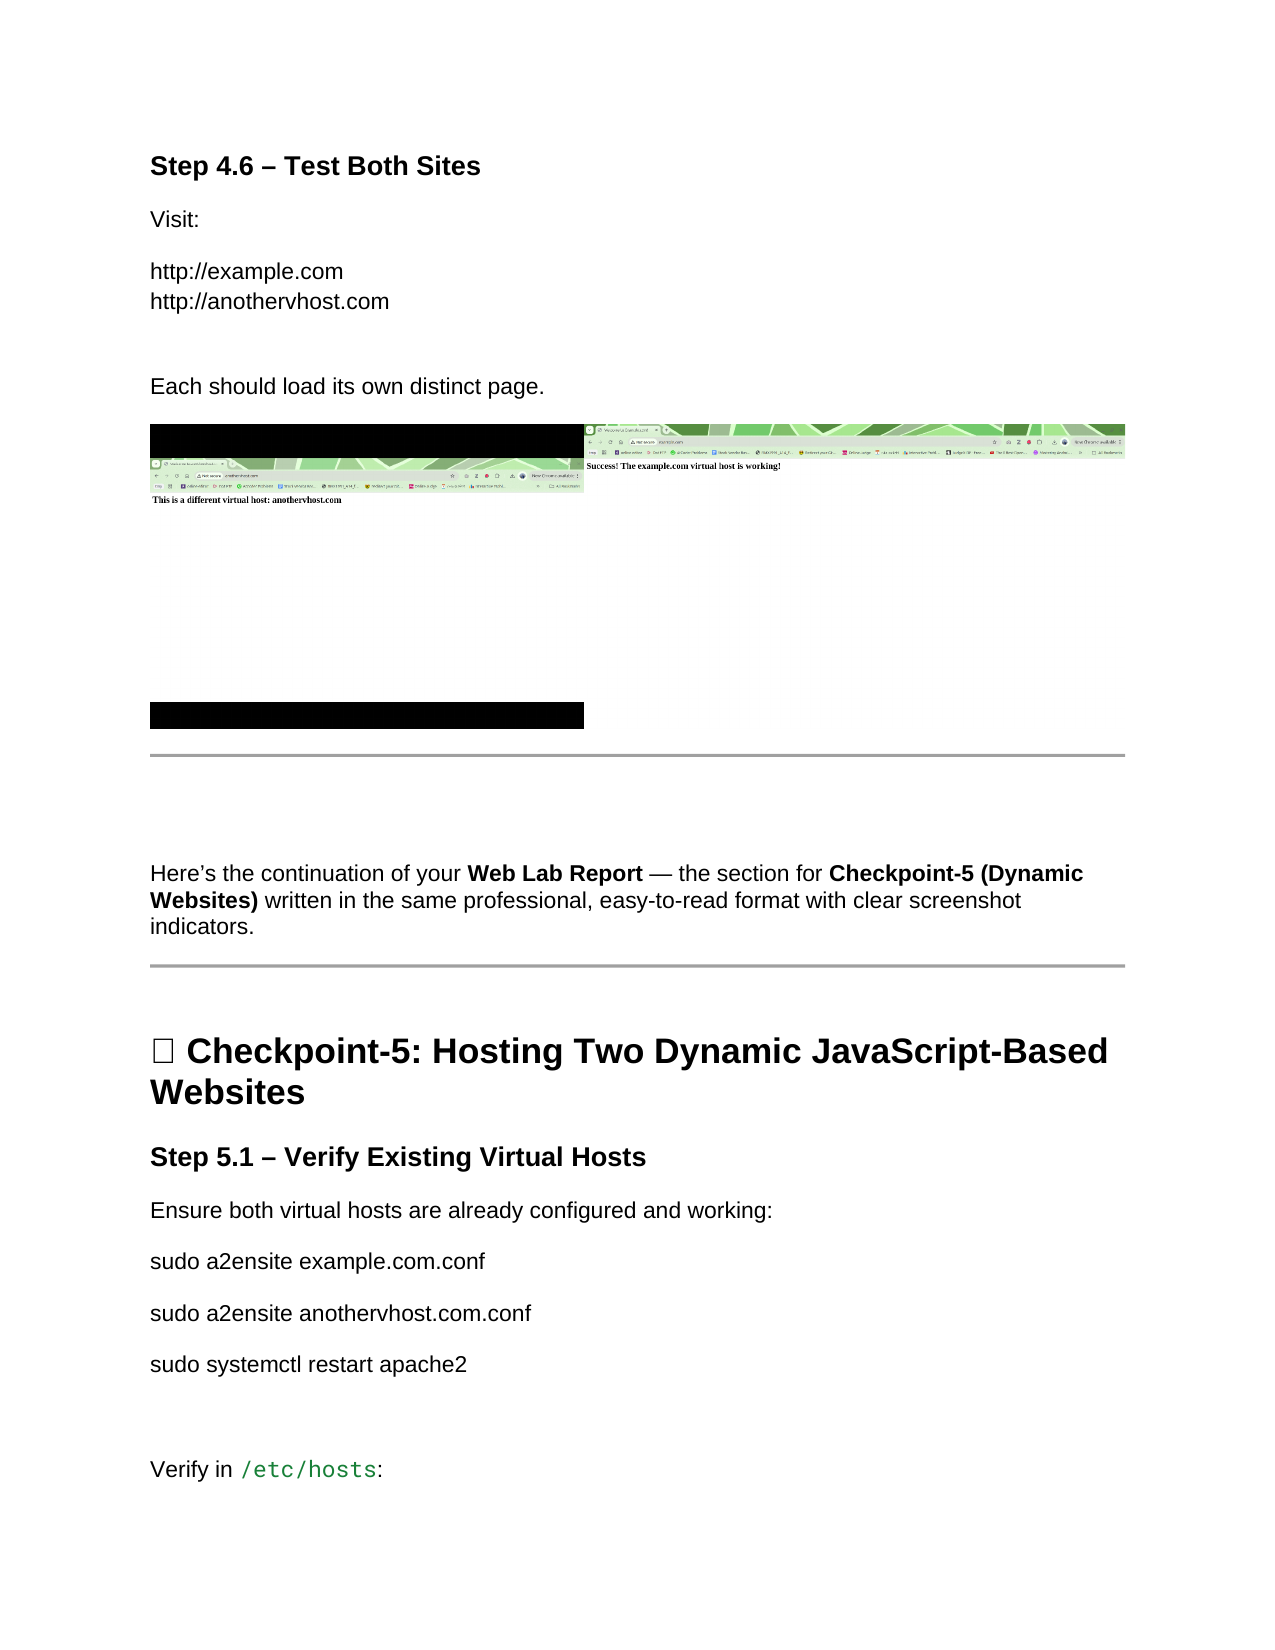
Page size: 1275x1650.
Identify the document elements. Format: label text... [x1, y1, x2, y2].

subtitle Step 4.6 – Test Both Sites [150, 150, 1125, 181]
subtitle Step 5.1 – Verify Existing Virtual Hosts [150, 1141, 1125, 1172]
subtitle 🔹 Checkpoint-5: Hosting Two Dynamic JavaScript-Based Websites [150, 1030, 1125, 1112]
text Visit: [150, 206, 1125, 233]
picture [150, 424, 1125, 729]
text Verify in /etc/hosts: [150, 1454, 1125, 1484]
text sudo a2ensite anothervhost.com.conf [150, 1300, 1125, 1326]
text sudo a2ensite example.com.conf [150, 1248, 1125, 1275]
text Each should load its own distinct page. [150, 373, 1125, 399]
text Ensure both virtual hosts are already configured and working: [150, 1197, 1125, 1223]
text sudo systemctl restart apache2 [150, 1351, 1125, 1377]
text http://example.com [150, 258, 1125, 284]
text Here’s the continuation of your Web Lab Report — the section for Checkpoint-5 (Dynamic Websites) written in the same professional, easy-to-read format with clear screenshot indicators. [150, 860, 1125, 939]
text http://anothervhost.com [150, 288, 1125, 314]
